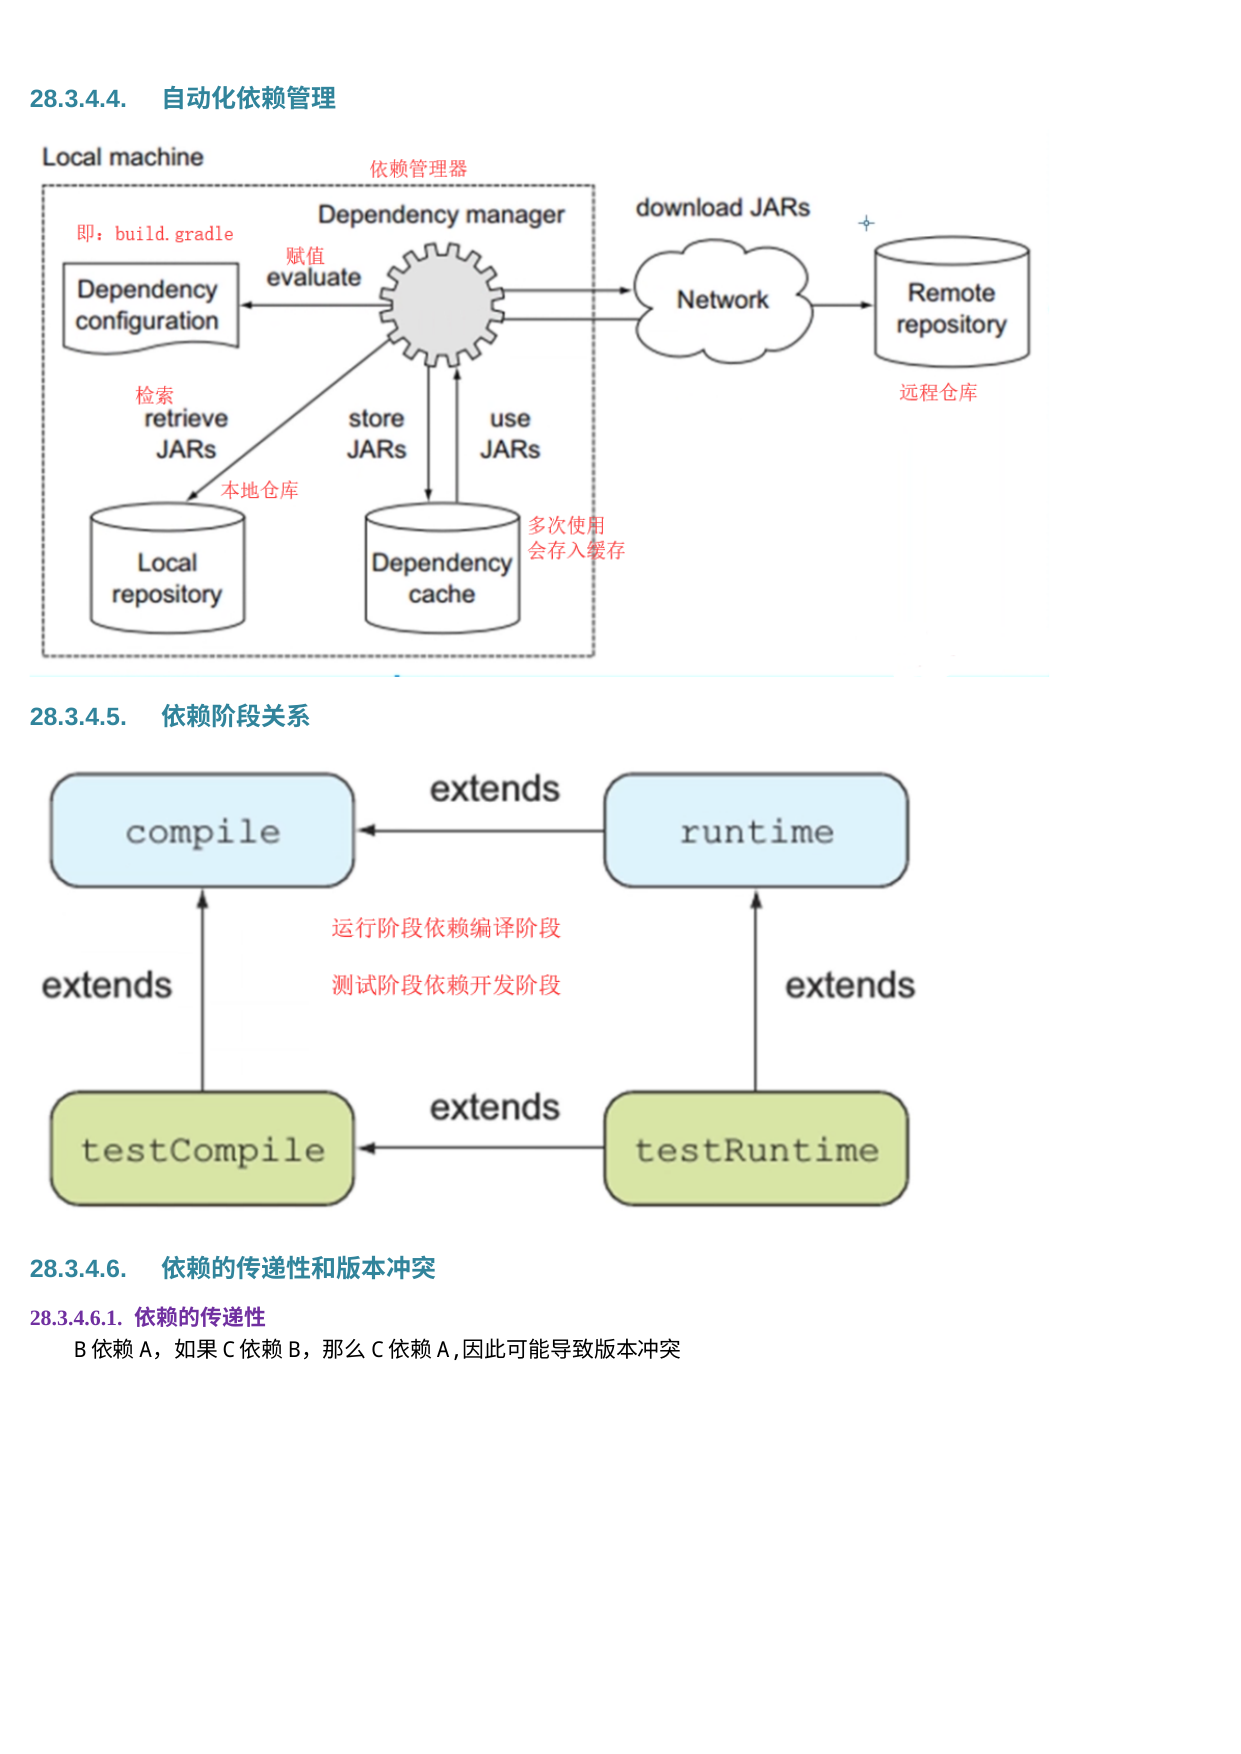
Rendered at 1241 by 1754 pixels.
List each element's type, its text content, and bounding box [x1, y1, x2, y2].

subtitle 依赖的传递性和版本冲突 [29, 1234, 1211, 1299]
subtitle 自动化依赖管理 [29, 64, 1211, 129]
text B依赖A，如果C依赖B，那么C依赖A,因此可能导致版本冲突 [29, 1332, 1211, 1364]
picture [29, 129, 1050, 677]
picture [29, 747, 947, 1227]
subtitle 依赖的传递性 [29, 1299, 1211, 1332]
subtitle 依赖阶段关系 [29, 682, 1211, 747]
